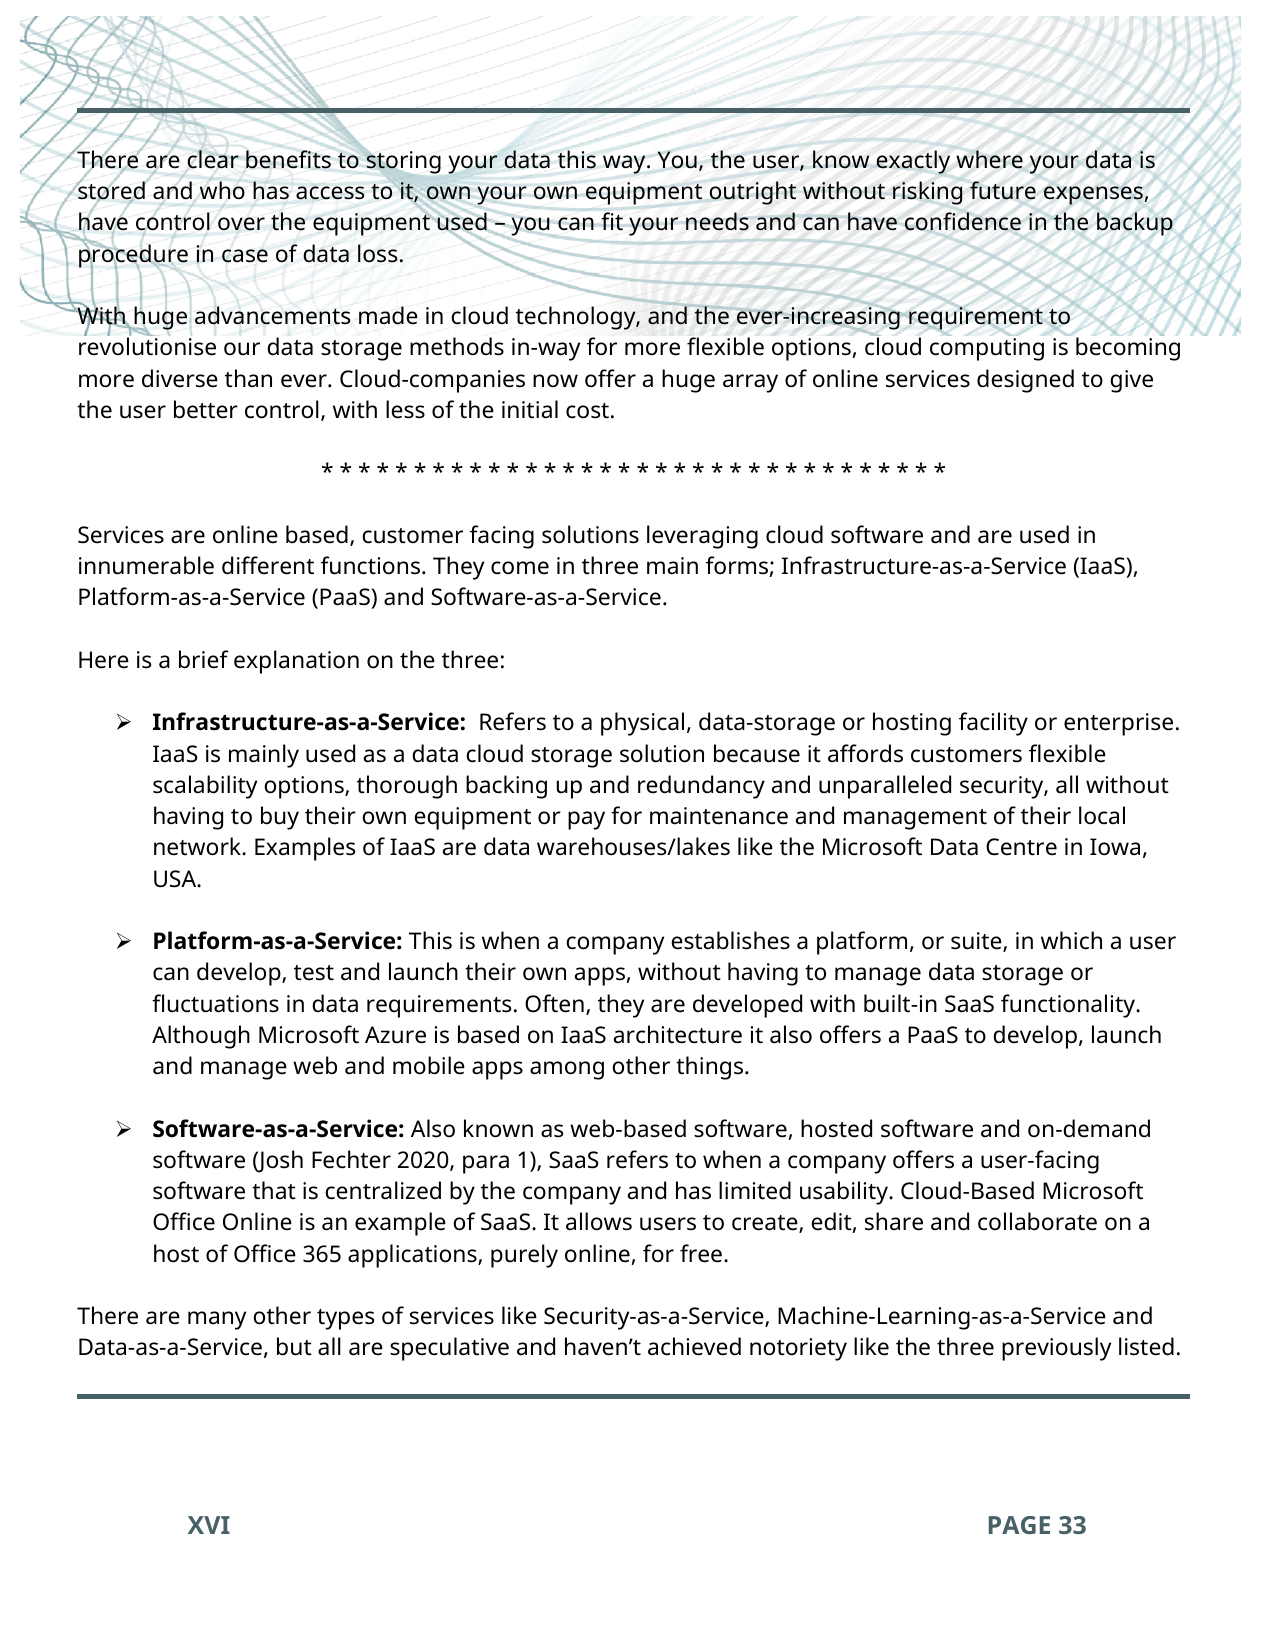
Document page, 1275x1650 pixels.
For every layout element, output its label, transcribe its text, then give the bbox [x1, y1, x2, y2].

table_header There are clear benefits to storing your data this way. You, the user, know exactly where your data is stored and who has access to it, own your own equipment outright without risking future expenses, have control over the equipment used – you can fit your needs and can have confidence in the backup procedure in case of data loss. With huge advancements made in cloud technology, and the ever-increasing requirement to revolutionise our data storage methods in-way for more flexible options, cloud computing is becoming more diverse than ever. Cloud-companies now offer a huge array of online services designed to give the user better control, with less of the initial cost. * * * * * * * * * * * * * * * * * * * * * * * * * * * * * * * * * * Services are online based, customer facing solutions leveraging cloud software and are used in innumerable different functions. They come in three main forms; Infrastructure-as-a-Service (IaaS), Platform-as-a-Service (PaaS) and Software-as-a-Service. Here is a brief explanation on the three: Infrastructure-as-a-Service: Refers to a physical, data-storage or hosting facility or enterprise. IaaS is mainly used as a data cloud storage solution because it affords customers flexible scalability options, thorough backing up and redundancy and unparalleled security, all without having to buy their own equipment or pay for maintenance and management of their local network. Examples of IaaS are data warehouses/lakes like the Microsoft Data Centre in Iowa, USA. Platform-as-a-Service: This is when a company establishes a platform, or suite, in which a user can develop, test and launch their own apps, without having to manage data storage or fluctuations in data requirements. Often, they are developed with built-in SaaS functionality. Although Microsoft Azure is based on IaaS architecture it also offers a PaaS to develop, launch and manage web and mobile apps among other things. Software-as-a-Service: Also known as web-based software, hosted software and on-demand software (Josh Fechter 2020, para 1), SaaS refers to when a company offers a user-facing software that is centralized by the company and has limited usability. Cloud-Based Microsoft Office Online is an example of SaaS. It allows users to create, edit, share and collaborate on a host of Office 365 applications, purely online, for free. There are many other types of services like Security-as-a-Service, Machine-Learning-as-a-Service and Data-as-a-Service, but all are speculative and haven’t achieved notoriety like the three previously listed. [77, 113, 1190, 1394]
picture [19, 16, 1242, 336]
